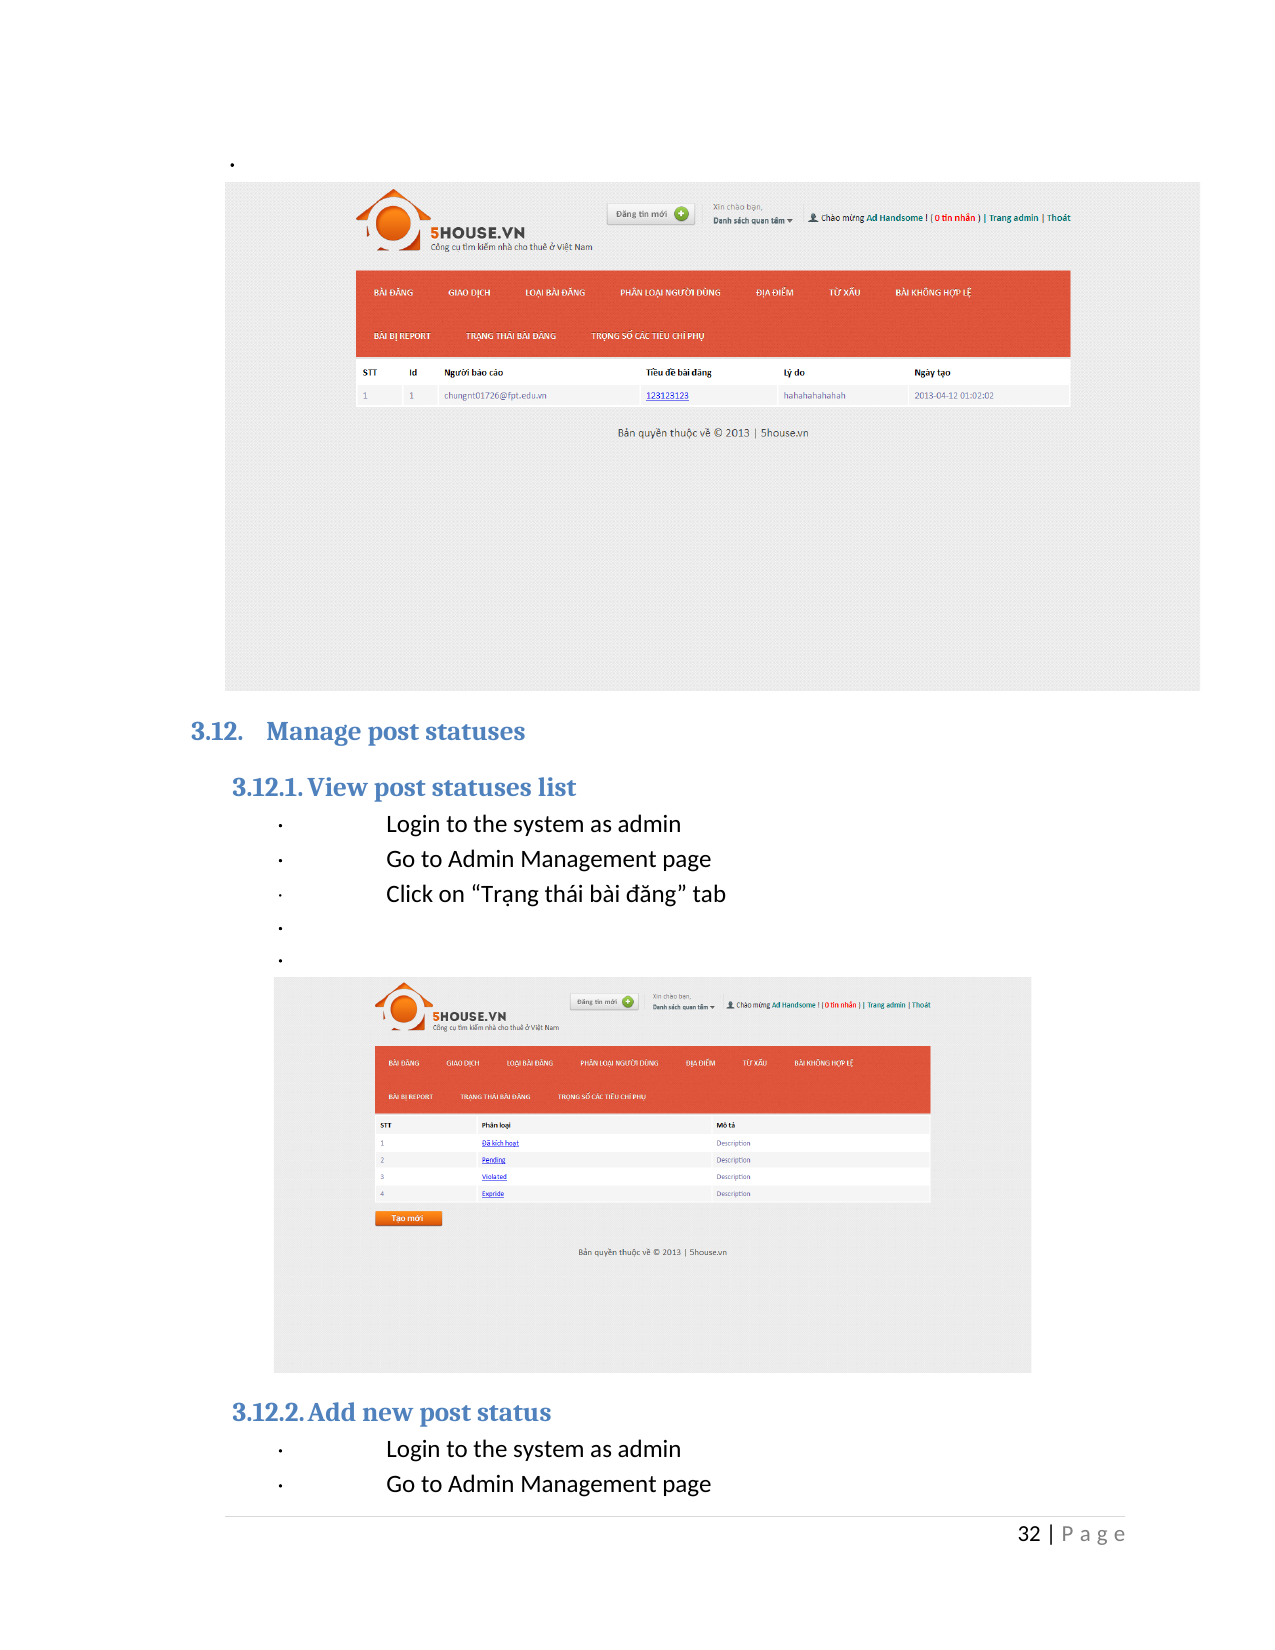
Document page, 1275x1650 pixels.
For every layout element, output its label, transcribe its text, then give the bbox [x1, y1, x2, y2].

list Go to Admin Management page [274, 1468, 1125, 1499]
picture [273, 977, 1032, 1373]
subtitle Add new post status [232, 1397, 1125, 1429]
subtitle Manage post statuses [191, 716, 1125, 747]
list Login to the system as admin [274, 808, 1125, 838]
picture [225, 182, 1200, 691]
list Click on “Trạng thái bài đăng” tab [274, 878, 1125, 908]
subtitle View post statuses list [232, 772, 1125, 803]
list Go to Admin Management page [274, 843, 1125, 873]
list Login to the system as admin [274, 1433, 1125, 1464]
